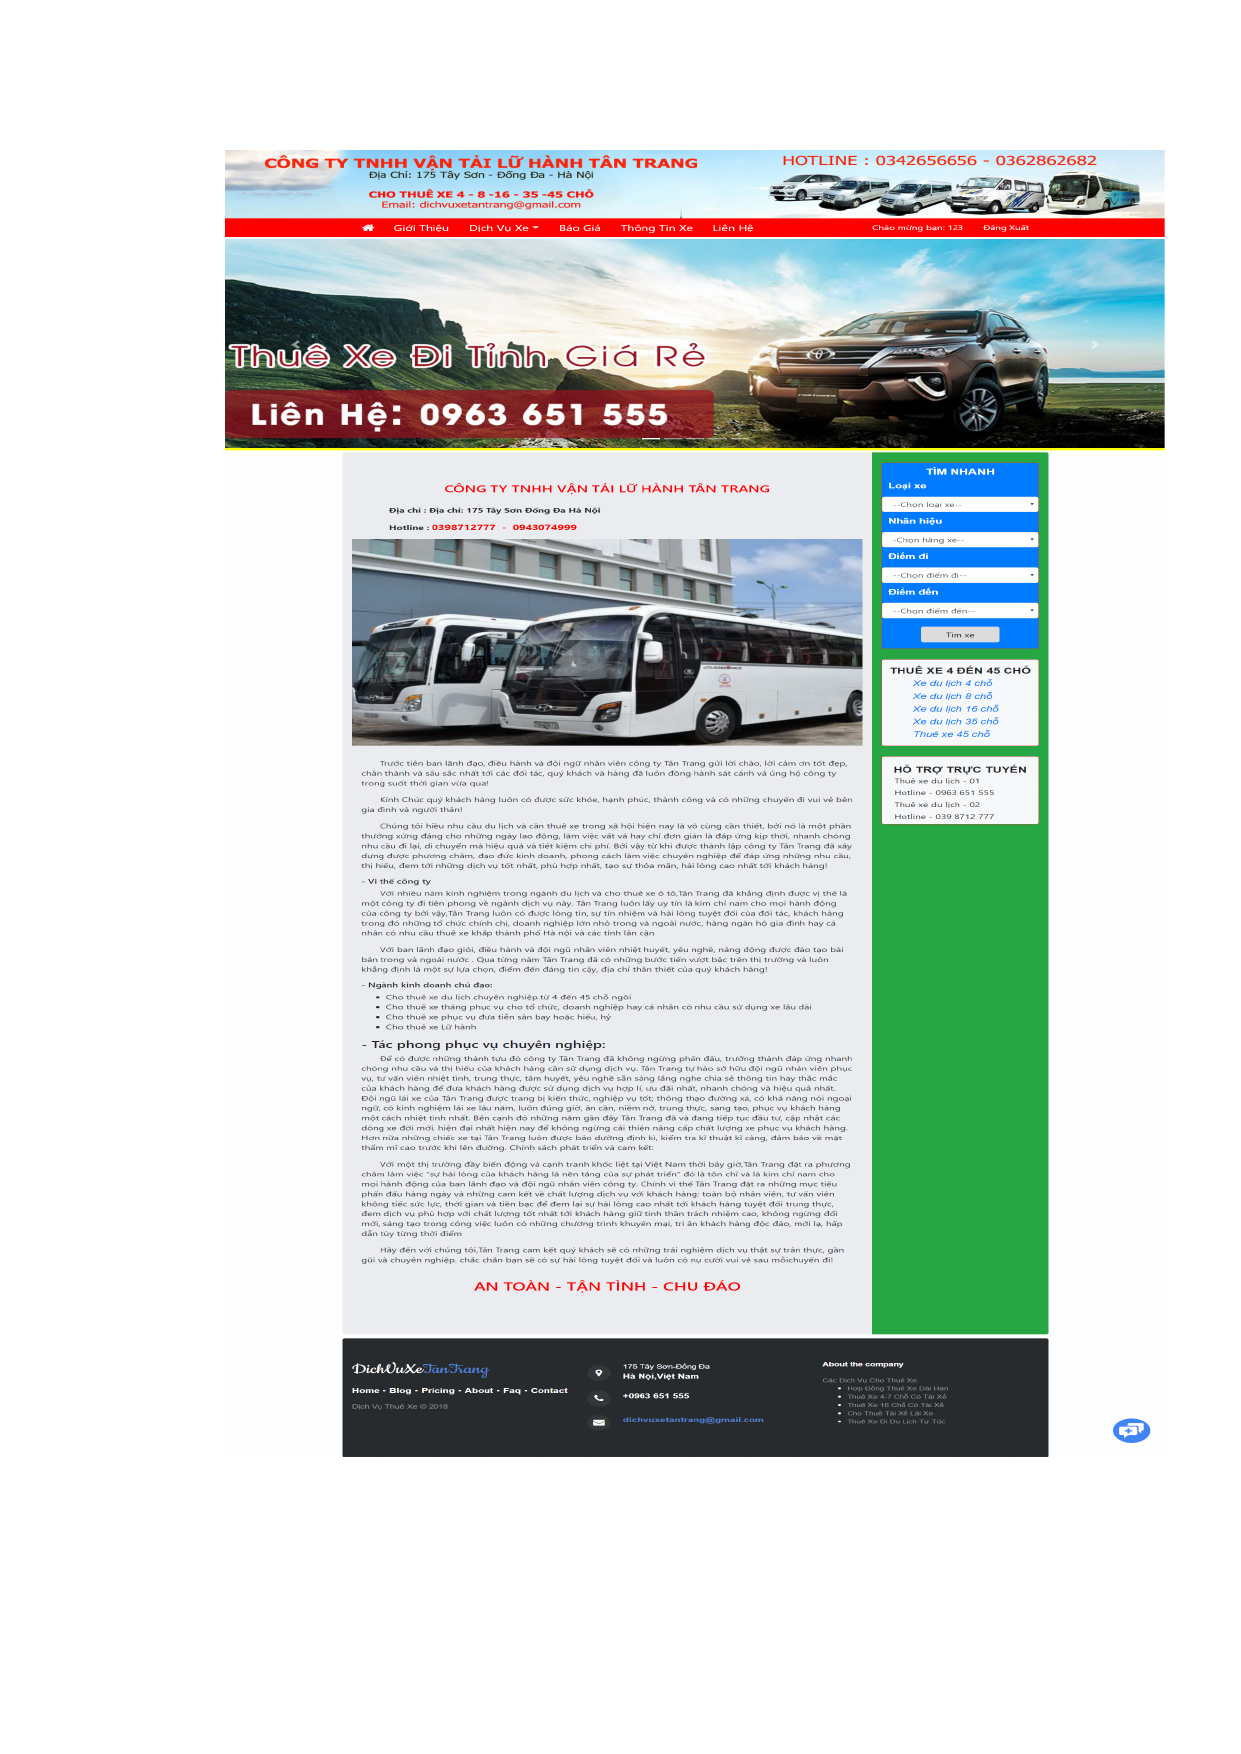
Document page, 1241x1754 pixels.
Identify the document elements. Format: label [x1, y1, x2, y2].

picture [225, 150, 1165, 1457]
